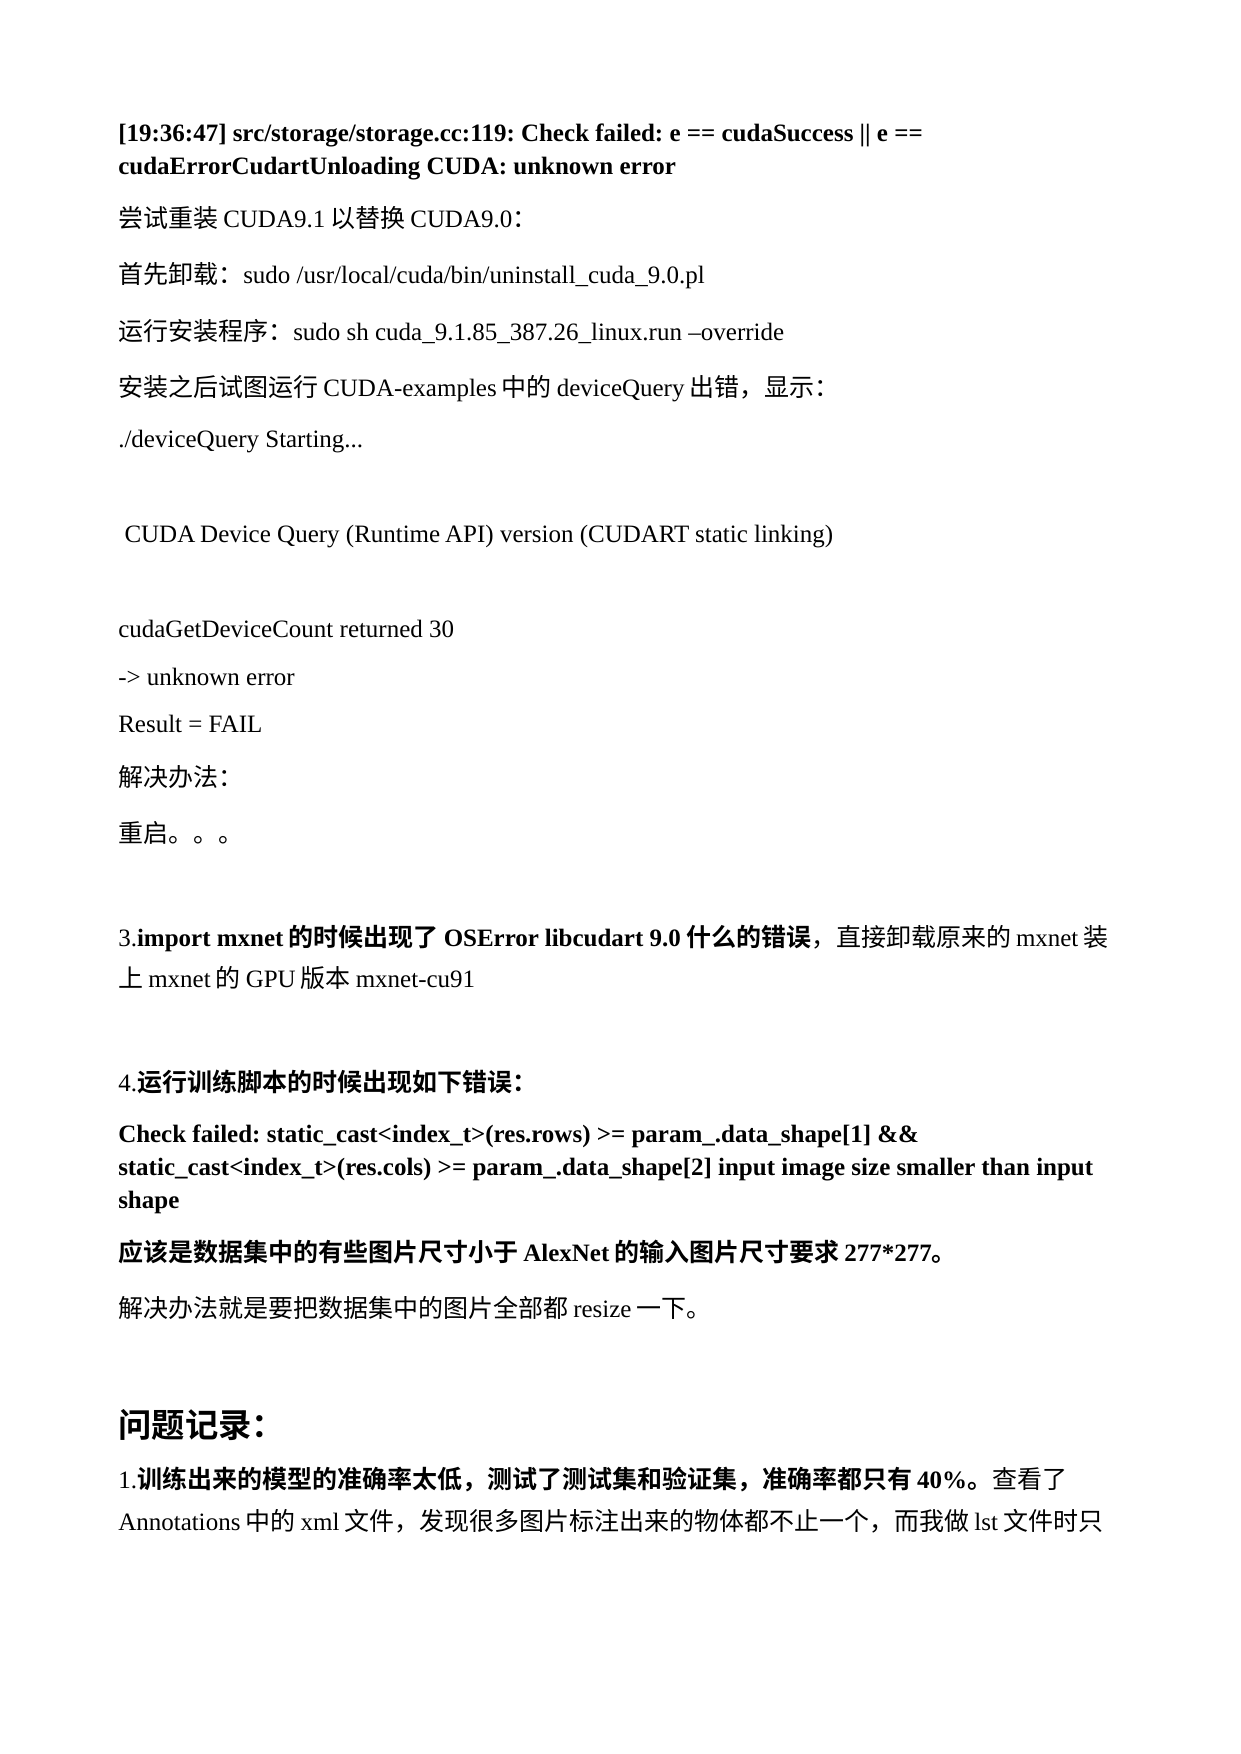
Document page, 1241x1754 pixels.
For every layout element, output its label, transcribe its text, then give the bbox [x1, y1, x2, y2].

text 重启。。。 [118, 813, 1122, 849]
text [118, 1459, 1122, 1537]
text 尝试重装CUDA9.1以替换CUDA9.0： [118, 199, 1122, 235]
text 应该是数据集中的有些图片尺寸小于AlexNet的输入图片尺寸要求277*277。 [118, 1232, 1122, 1269]
text 4.运行训练脚本的时候出现如下错误： [118, 1063, 1122, 1099]
text cudaGetDeviceCount returned 30 [118, 614, 1122, 643]
text 运行安装程序：sudo sh cuda_9.1.85_387.26_linux.run –override [118, 311, 1122, 347]
text -> unknown error [118, 662, 1122, 691]
text [19:36:47] src/storage/storage.cc:119: Check failed: e == cudaSuccess || e == cudaErrorCudartUnloading CUDA: unknown error [118, 118, 1122, 180]
text 解决办法： [118, 757, 1122, 793]
text Result = FAIL [118, 709, 1122, 738]
text 解决办法就是要把数据集中的图片全部都resize一下。 [118, 1289, 1122, 1325]
text 3.import mxnet的时候出现了OSError libcudart 9.0什么的错误，直接卸载原来的mxnet装上mxnet的GPU版本mxnet-cu91 [118, 917, 1122, 995]
text 首先卸载：sudo /usr/local/cuda/bin/uninstall_cuda_9.0.pl [118, 255, 1122, 291]
subtitle 问题记录： [118, 1399, 1122, 1447]
text CUDA Device Query (Runtime API) version (CUDART static linking) [118, 519, 1122, 548]
text ./deviceQuery Starting... [118, 424, 1122, 452]
text 安装之后试图运行CUDA-examples中的deviceQuery出错，显示： [118, 367, 1122, 404]
text Check failed: static_cast<index_t>(res.rows) >= param_.data_shape[1] && static_cast<index_t>(res.cols) >= param_.data_shape[2] input image size smaller than input shape [118, 1119, 1122, 1214]
